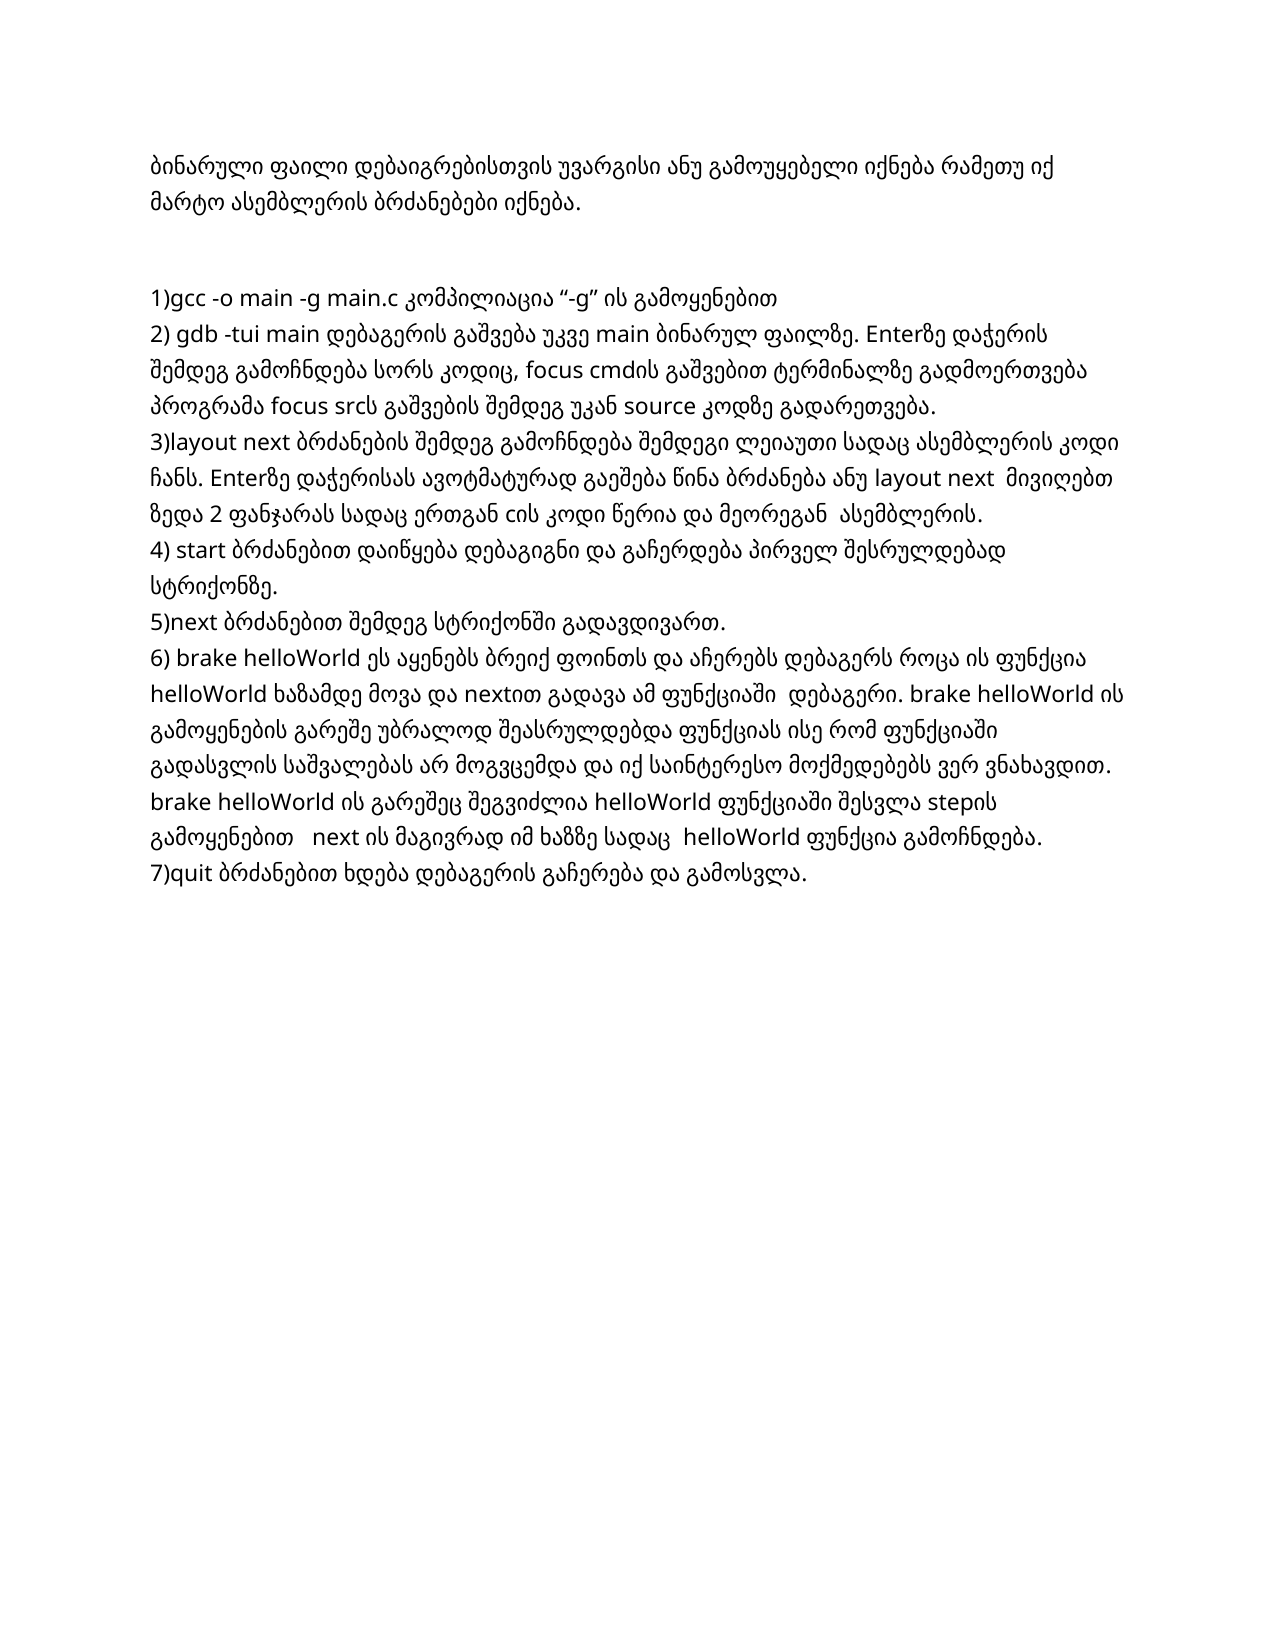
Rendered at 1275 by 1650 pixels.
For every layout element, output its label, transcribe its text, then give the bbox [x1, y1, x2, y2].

text 2) gdb -tui main დებაგერის გაშვება უკვე main ბინარულ ფაილზე. Enterზე დაჭერის შემდეგ გამოჩნდება სორს კოდიც, focus cmdის გაშვებით ტერმინალზე გადმოერთვება პროგრამა focus srcს გაშვების შემდეგ უკან source კოდზე გადარეთვება. [150, 318, 1125, 421]
text 5)next ბრძანებით შემდეგ სტრიქონში გადავდივართ. [150, 606, 1125, 637]
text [150, 150, 1125, 217]
text 1)gcc -o main -g main.c კომპილიაცია “-g” ის გამოყენებით [150, 282, 1125, 313]
text 4) start ბრძანებით დაიწყება დებაგიგნი და გაჩერდება პირველ შესრულდებად სტრიქონზე. [150, 534, 1125, 601]
text 3)layout next ბრძანების შემდეგ გამოჩნდება შემდეგი ლეიაუთი სადაც ასემბლერის კოდი ჩანს. Enterზე დაჭერისას ავოტმატურად გაეშება წინა ბრძანება ანუ layout next მივიღებთ ზედა 2 ფანჯარას სადაც ერთგან cის კოდი წერია და მეორეგან ასემბლერის. [150, 426, 1125, 529]
text 7)quit ბრძანებით ხდება დებაგერის გაჩერება და გამოსვლა. [150, 857, 1125, 888]
text 6) brake helloWorld ეს აყენებს ბრეიქ ფოინთს და აჩერებს დებაგერს როცა ის ფუნქცია helloWorld ხაზამდე მოვა და nextით გადავა ამ ფუნქციაში დებაგერი. brake helloWorld ის გამოყენების გარეშე უბრალოდ შეასრულდებდა ფუნქციას ისე რომ ფუნქციაში გადასვლის საშვალებას არ მოგვცემდა და იქ საინტერესო მოქმედებებს ვერ ვნახავდით. brake helloWorld ის გარეშეც შეგვიძლია helloWorld ფუნქციაში შესვლა stepის გამოყენებით next ის მაგივრად იმ ხაზზე სადაც helloWorld ფუნქცია გამოჩნდება. [150, 642, 1125, 853]
